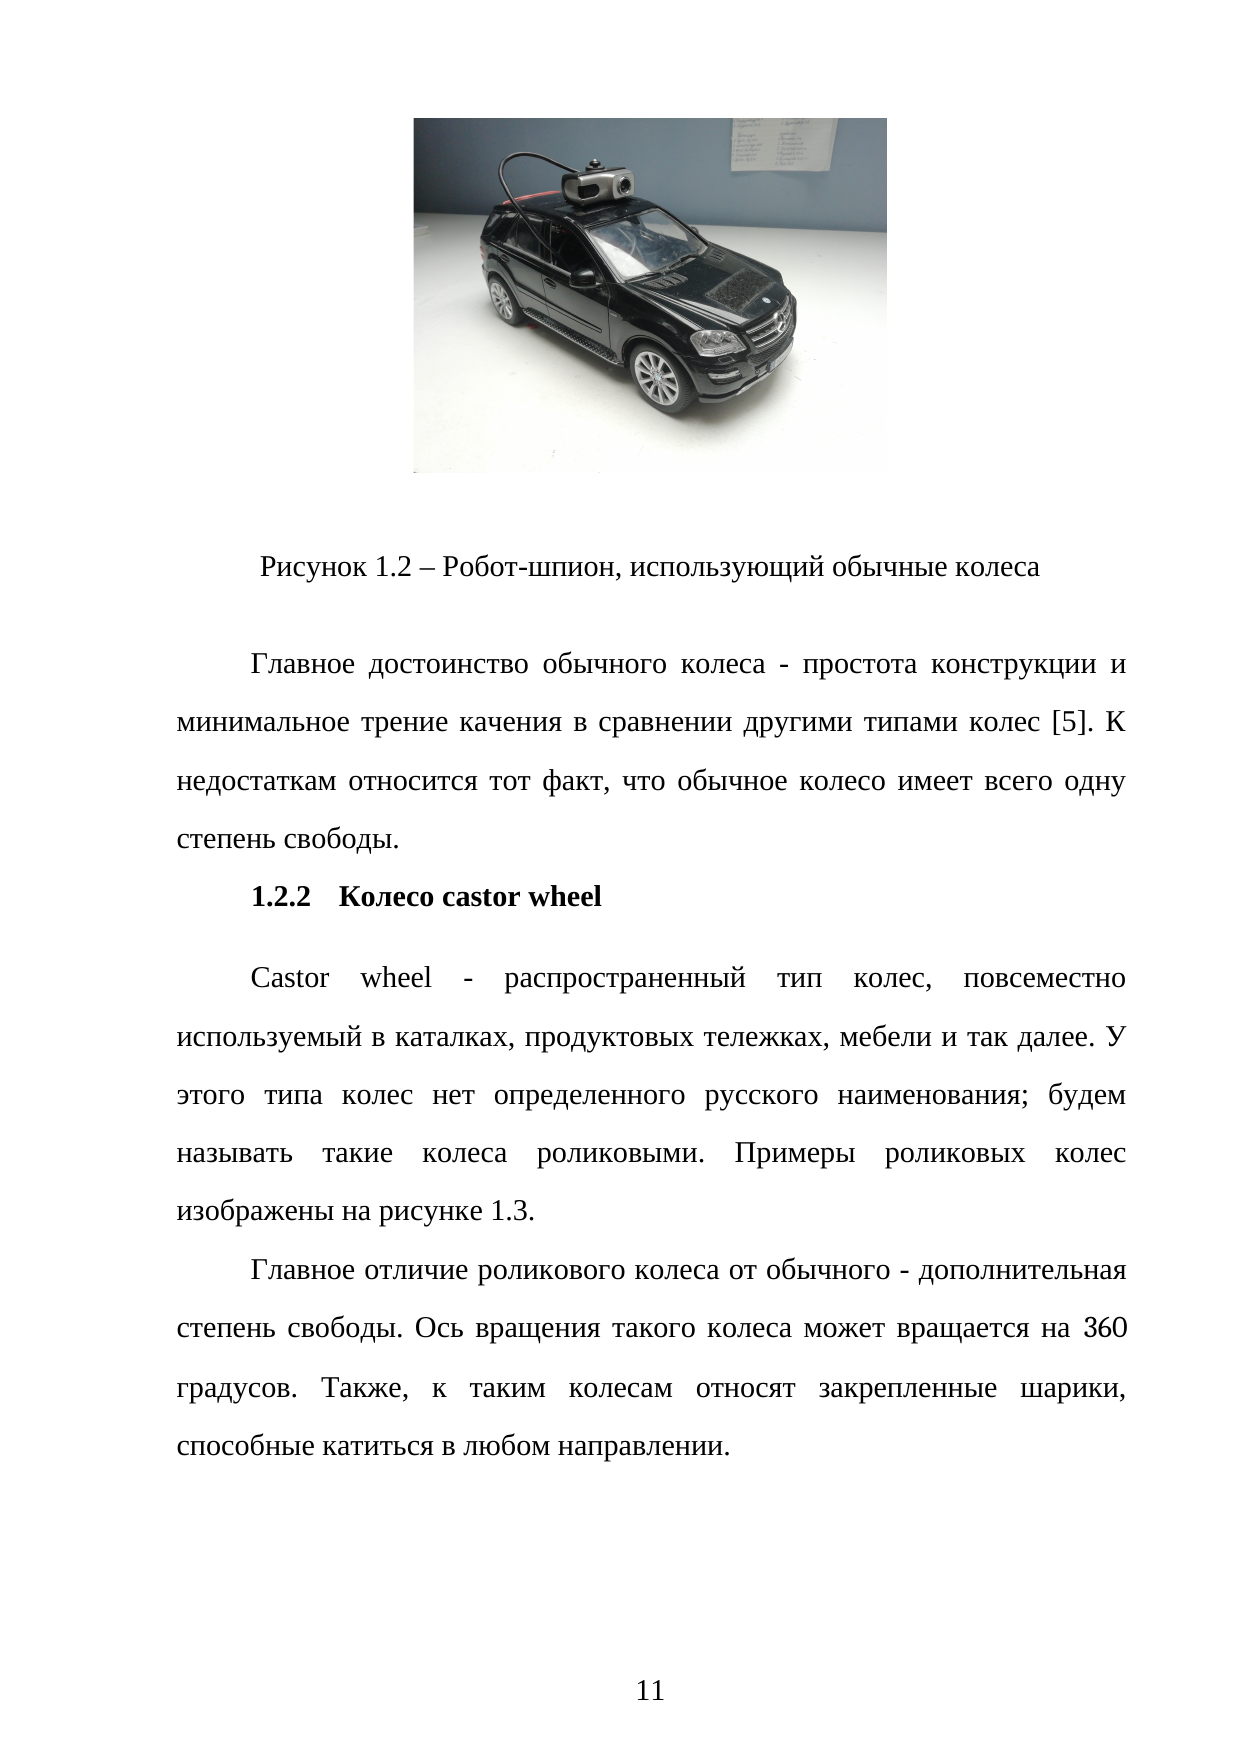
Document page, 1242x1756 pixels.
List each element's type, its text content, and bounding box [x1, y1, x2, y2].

text Castor wheel - распространенный тип колес, повсеместно используемый в каталках, продуктовых тележках, мебели и так далее. У этого типа колес нет определенного русского наименования; будем называть такие колеса роликовыми. Примеры роликовых колес изображены на рисунке 1.3. [176, 959, 1127, 1227]
picture [413, 118, 887, 473]
subtitle 1.2.2 Колесо castor wheel [176, 879, 1129, 913]
text Главное достоинство обычного колеса - простота конструкции и минимальное трение качения в сравнении другими типами колес [5]. К недостаткам относится тот факт, что обычное колесо имеет всего одну степень свободы. [176, 645, 1127, 854]
text Главное отличие роликового колеса от обычного - дополнительная степень свободы. Ось вращения такого колеса может вращается на 360 градусов. Также, к таким колесам относят закрепленные шарики, способные катиться в любом направлении. [176, 1251, 1127, 1462]
text Рисунок 1.2 – Робот-шпион, использующий обычные колеса [197, 548, 1103, 583]
